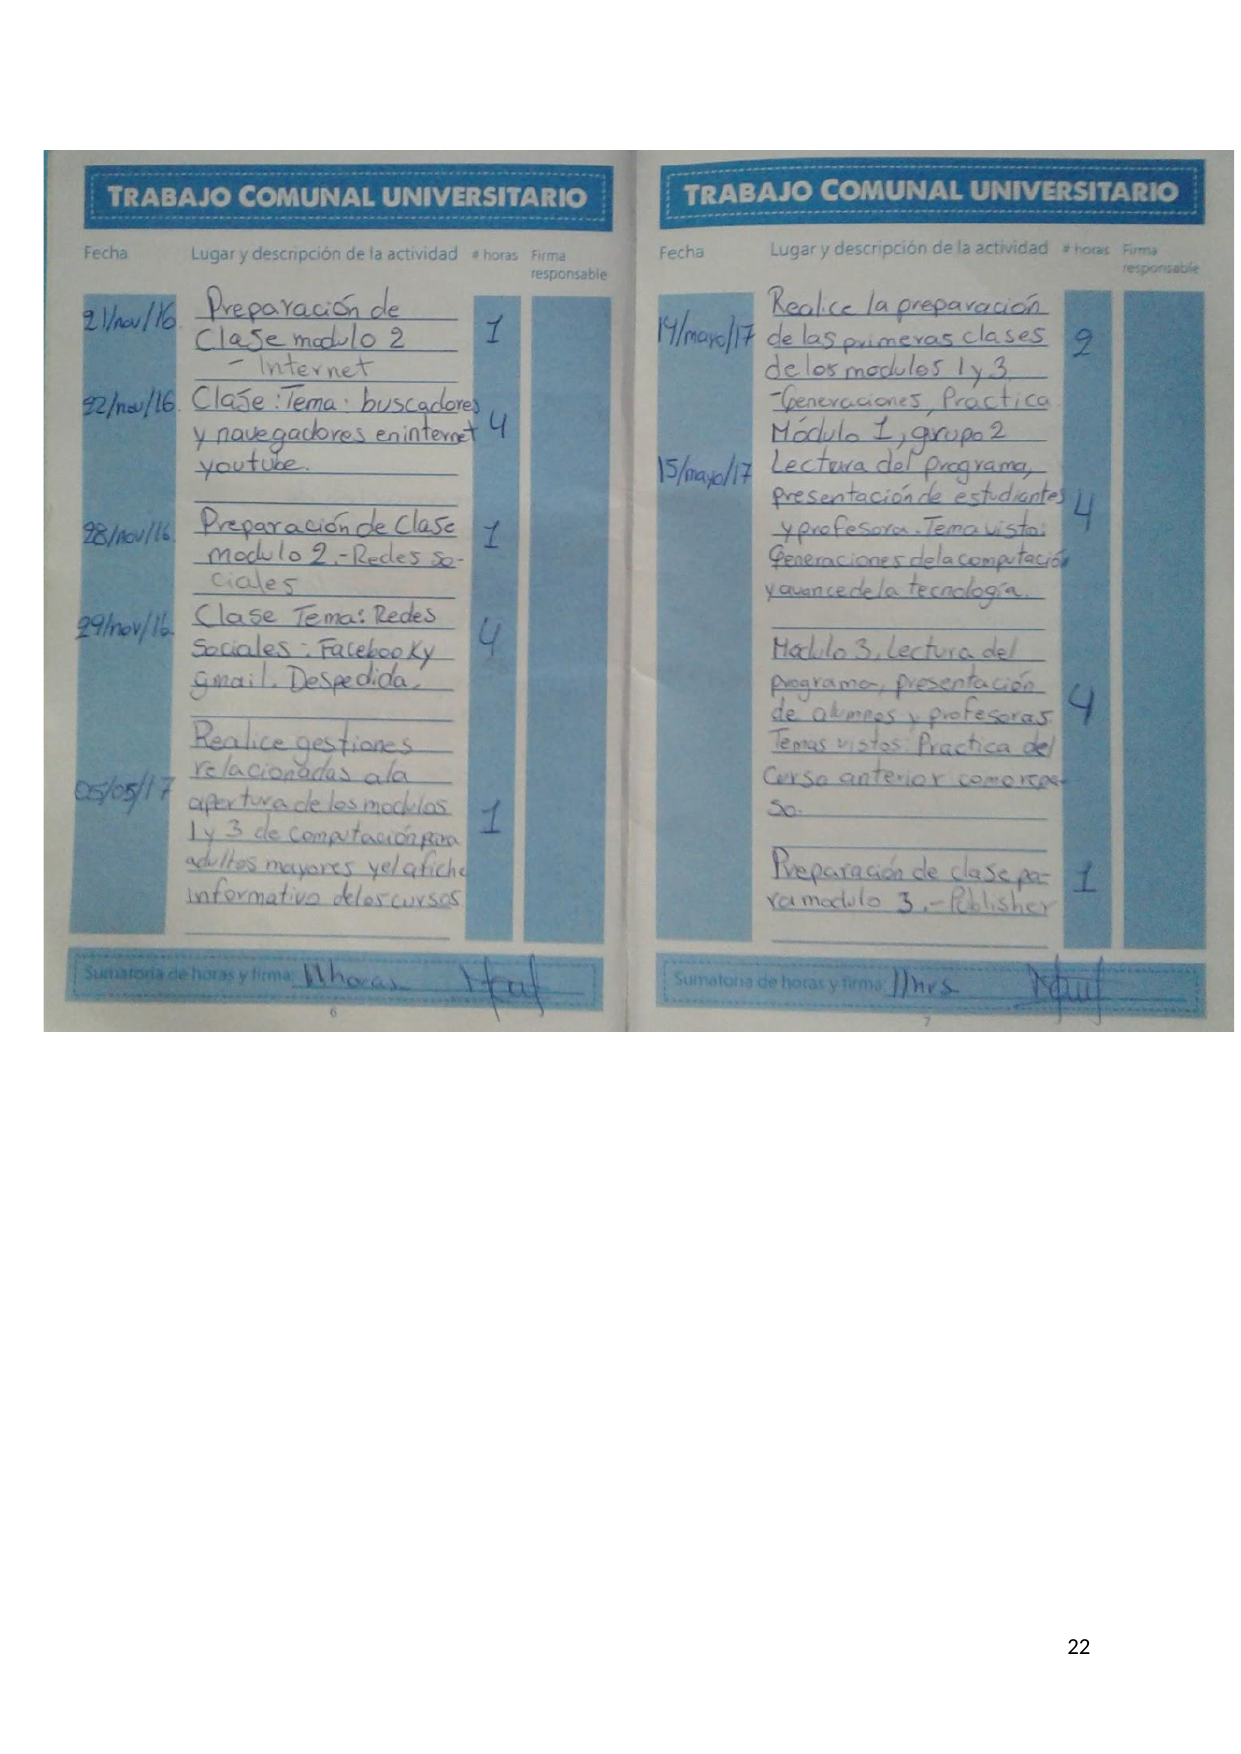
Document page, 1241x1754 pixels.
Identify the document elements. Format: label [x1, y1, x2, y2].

picture [43, 150, 1235, 1032]
